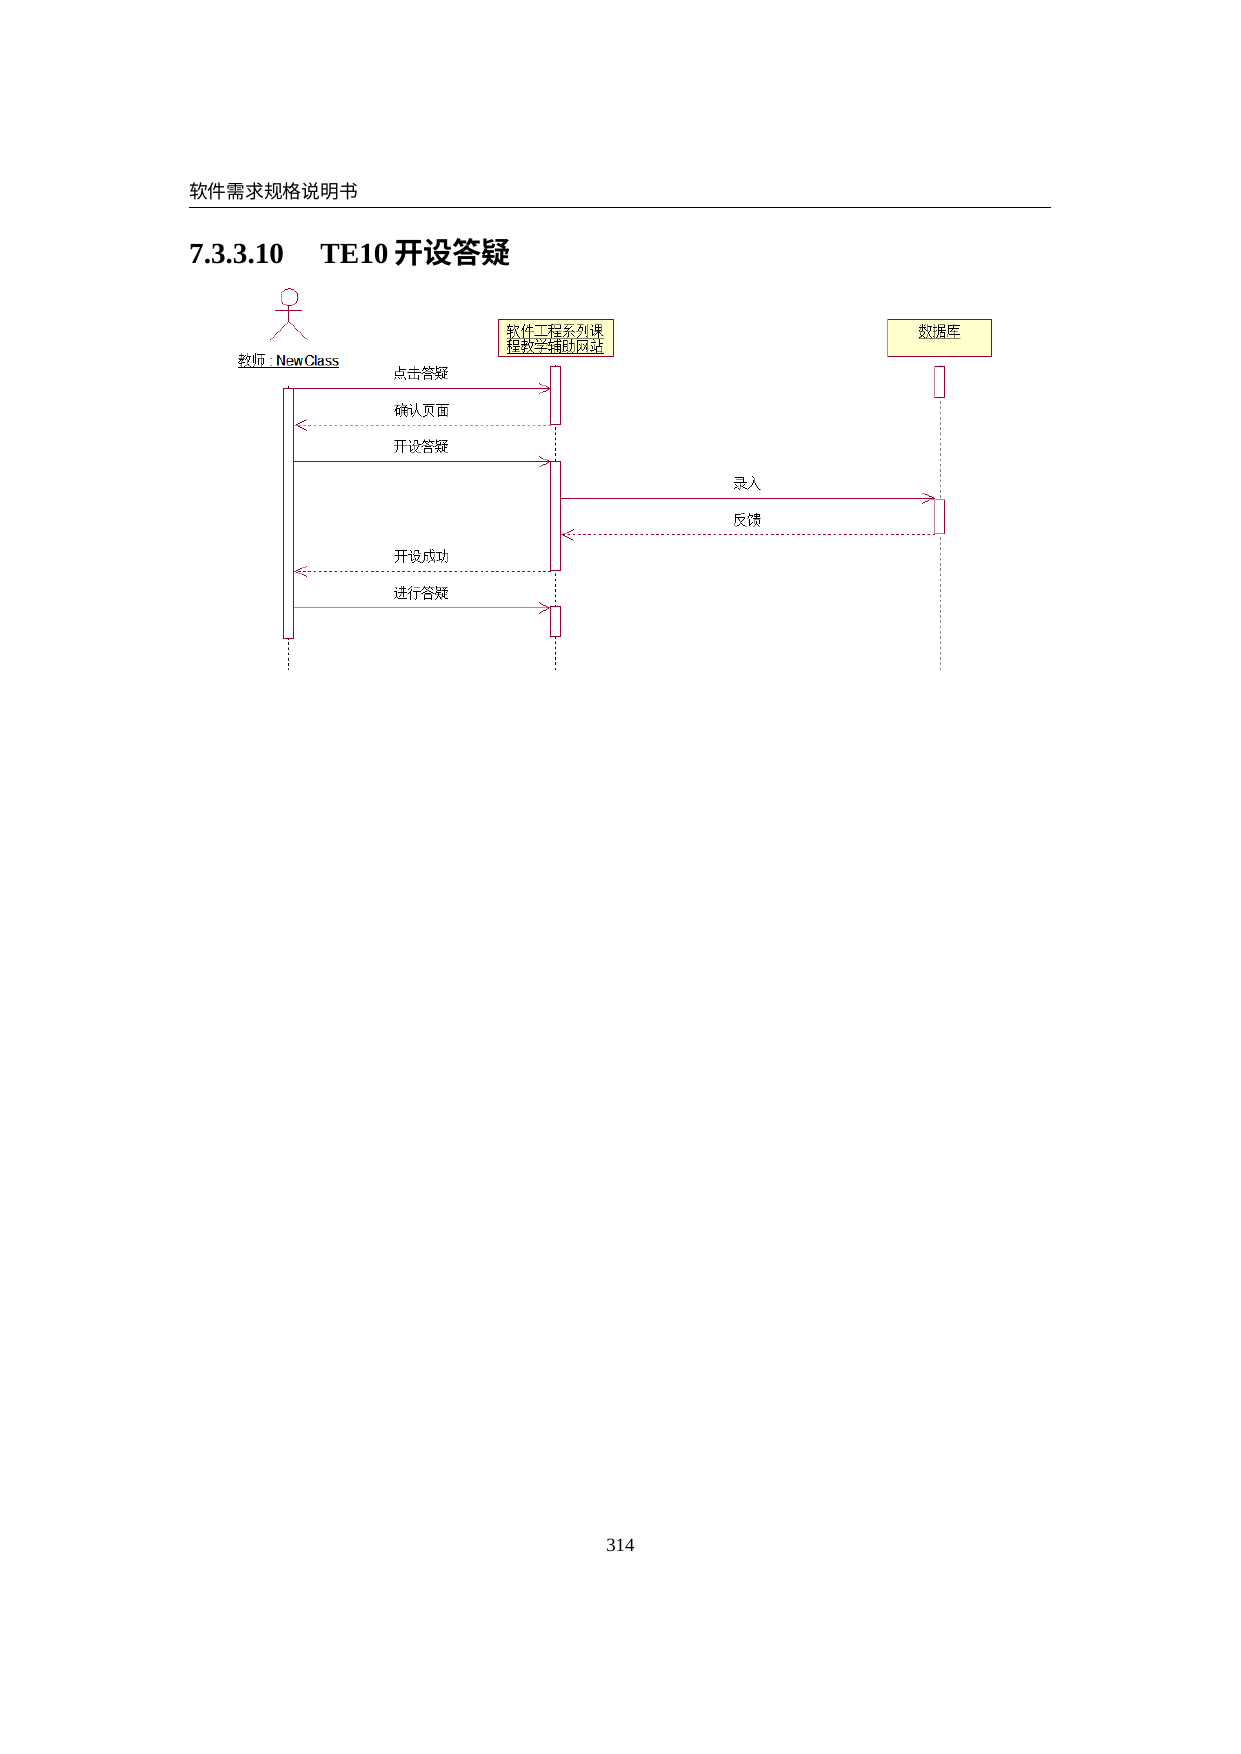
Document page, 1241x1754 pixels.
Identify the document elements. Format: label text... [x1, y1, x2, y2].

picture [188, 271, 1053, 769]
subtitle TE10开设答疑 [189, 229, 1051, 271]
